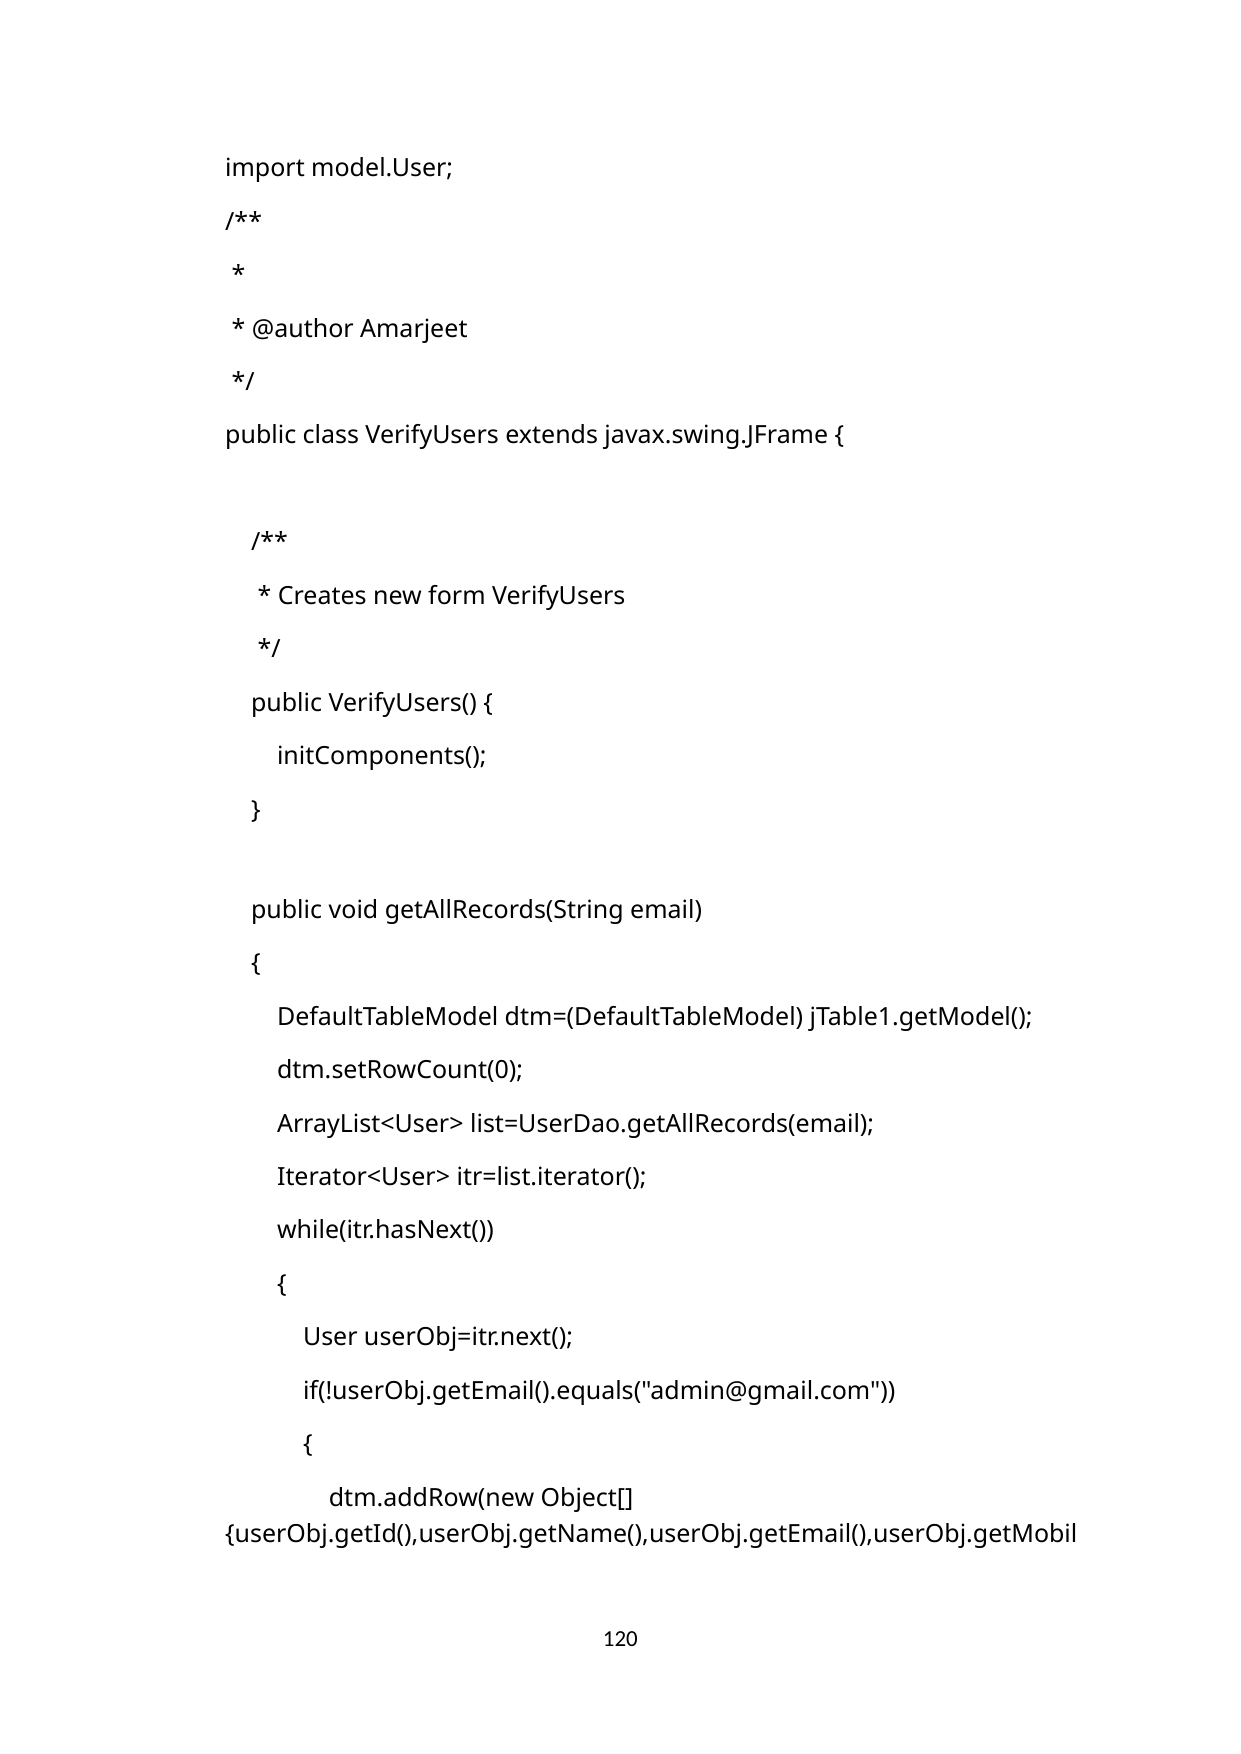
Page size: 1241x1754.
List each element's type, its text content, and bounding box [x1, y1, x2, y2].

text /** [225, 203, 1090, 237]
text */ [225, 364, 1090, 398]
text * @author Amarjeet [225, 310, 1090, 344]
text /** [225, 524, 1090, 558]
text } [225, 791, 1090, 825]
text { [225, 1266, 1090, 1300]
text { [225, 1426, 1090, 1460]
text while(itr.hasNext()) [225, 1212, 1090, 1246]
text DefaultTableModel dtm=(DefaultTableModel) jTable1.getModel(); [225, 998, 1090, 1032]
text dtm.setRowCount(0); [225, 1052, 1090, 1086]
text * [225, 257, 1090, 291]
text public class VerifyUsers extends javax.swing.JFrame { [225, 417, 1090, 451]
text initComponents(); [225, 738, 1090, 772]
text { [225, 945, 1090, 979]
text if(!userObj.getEmail().equals("admin@gmail.com")) [225, 1372, 1090, 1407]
text Iterator<User> itr=list.iterator(); [225, 1159, 1090, 1193]
text public VerifyUsers() { [225, 684, 1090, 718]
text */ [225, 631, 1090, 665]
text User userObj=itr.next(); [225, 1319, 1090, 1353]
text * Creates new form VerifyUsers [225, 577, 1090, 612]
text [225, 1479, 1090, 1550]
text public void getAllRecords(String email) [225, 892, 1090, 926]
text ArrayList<User> list=UserDao.getAllRecords(email); [225, 1105, 1090, 1139]
text import model.User; [225, 150, 1090, 184]
